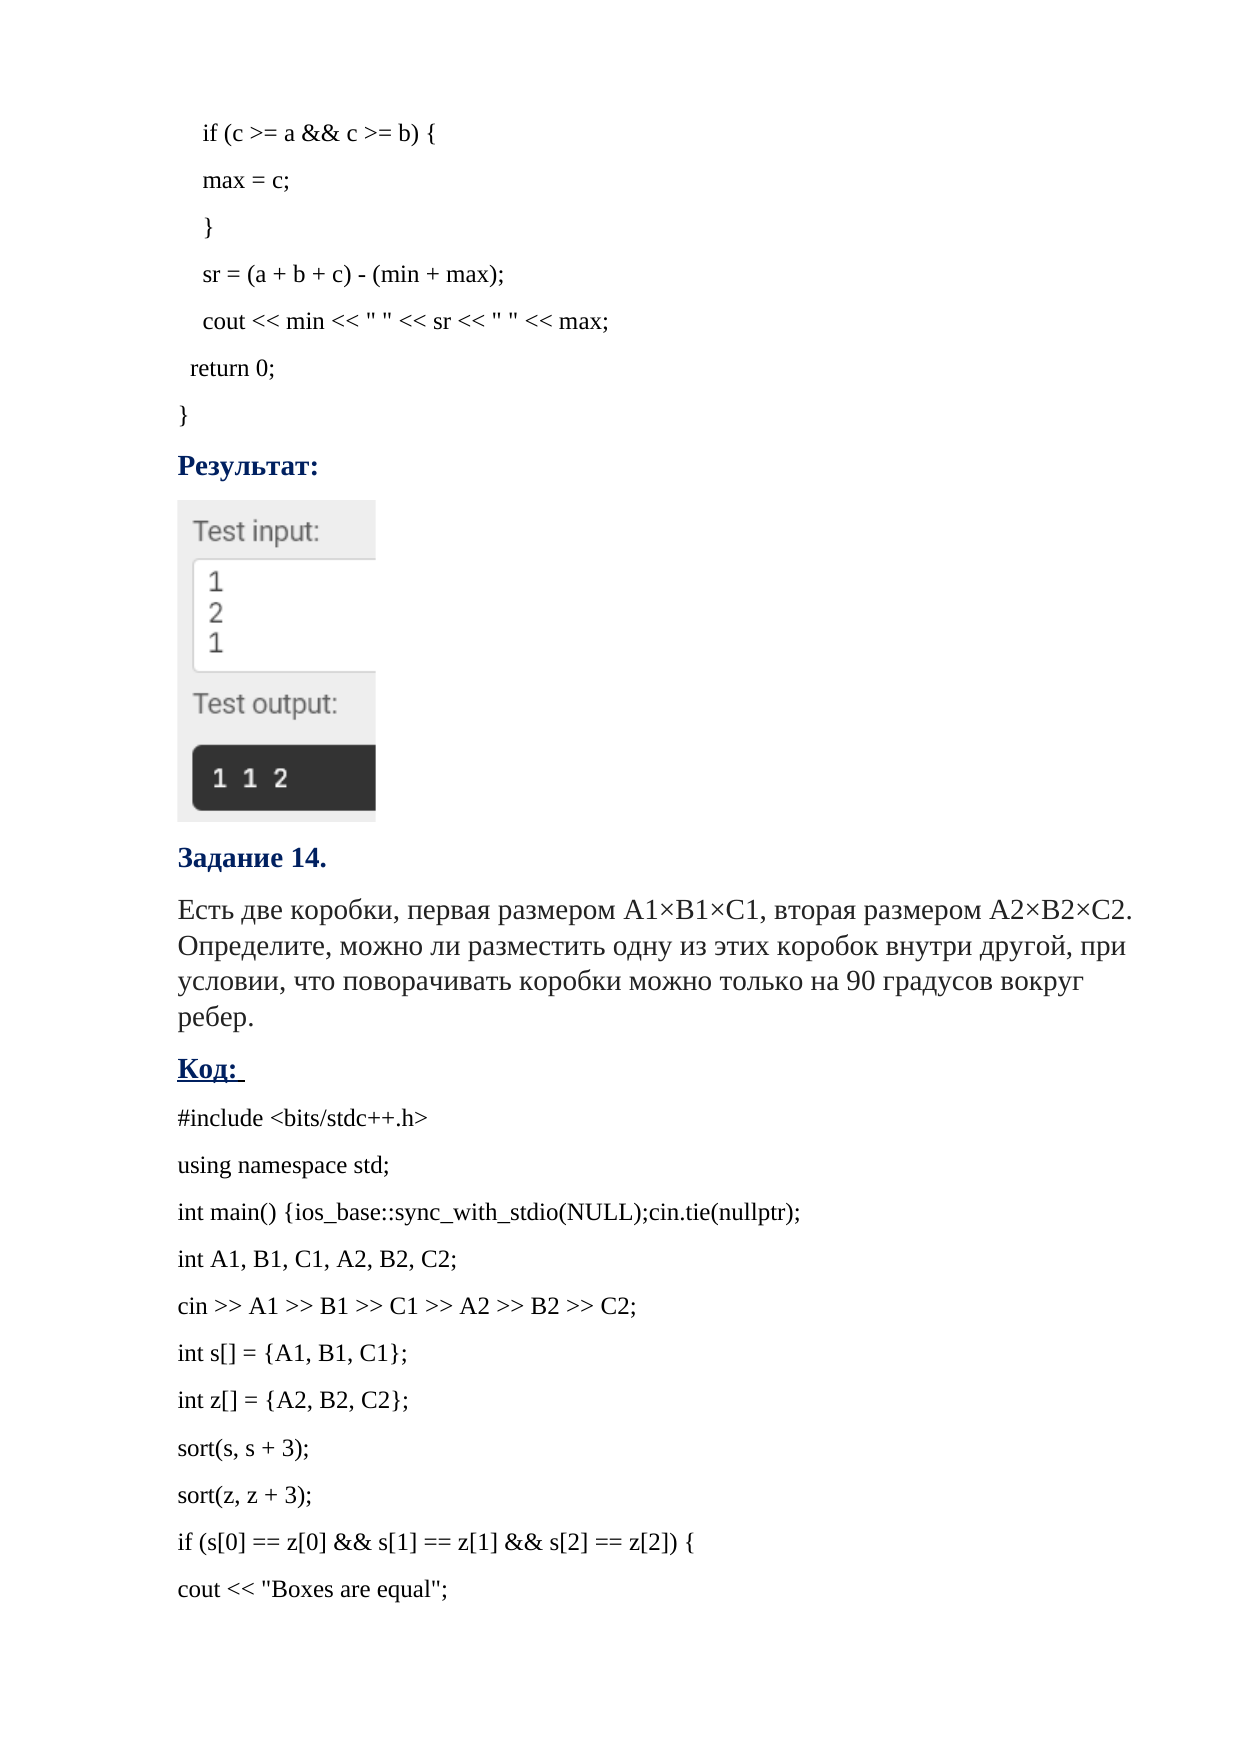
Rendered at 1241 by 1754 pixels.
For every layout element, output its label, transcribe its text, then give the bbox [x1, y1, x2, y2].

text Результат: [177, 448, 1152, 481]
text int main() {ios_base::sync_with_stdio(NULL);cin.tie(nullptr); [177, 1197, 1152, 1226]
text Код: [177, 1051, 1152, 1084]
text return 0; [177, 353, 1152, 382]
text if (s[0] == z[0] && s[1] == z[1] && s[2] == z[2]) { [177, 1527, 1152, 1556]
text cout << min << " " << sr << " " << max; [177, 306, 1152, 335]
text #include <bits/stdc++.h> [177, 1103, 1152, 1132]
text Задание 14. [177, 840, 1152, 873]
text sort(z, z + 3); [177, 1480, 1152, 1508]
text max = c; [177, 165, 1152, 194]
text using namespace std; [177, 1150, 1152, 1179]
text } [177, 212, 1152, 241]
text cout << "Boxes are equal"; [177, 1574, 1152, 1603]
text Есть две коробки, первая размером A1×B1×C1, вторая размером A2×B2×C2. Определите, можно ли разместить одну из этих коробок внутри другой, при условии, что поворачивать коробки можно только на 90 градусов вокруг ребер. [177, 892, 1152, 1032]
text sort(s, s + 3); [177, 1433, 1152, 1461]
text int s[] = {A1, B1, C1}; [177, 1338, 1152, 1367]
picture [177, 500, 376, 822]
text int z[] = {A2, B2, C2}; [177, 1386, 1152, 1414]
text sr = (a + b + c) - (min + max); [177, 259, 1152, 288]
text int A1, B1, C1, A2, B2, C2; [177, 1244, 1152, 1273]
text if (c >= a && c >= b) { [177, 118, 1152, 147]
text cin >> A1 >> B1 >> C1 >> A2 >> B2 >> C2; [177, 1291, 1152, 1320]
text } [177, 401, 1152, 429]
